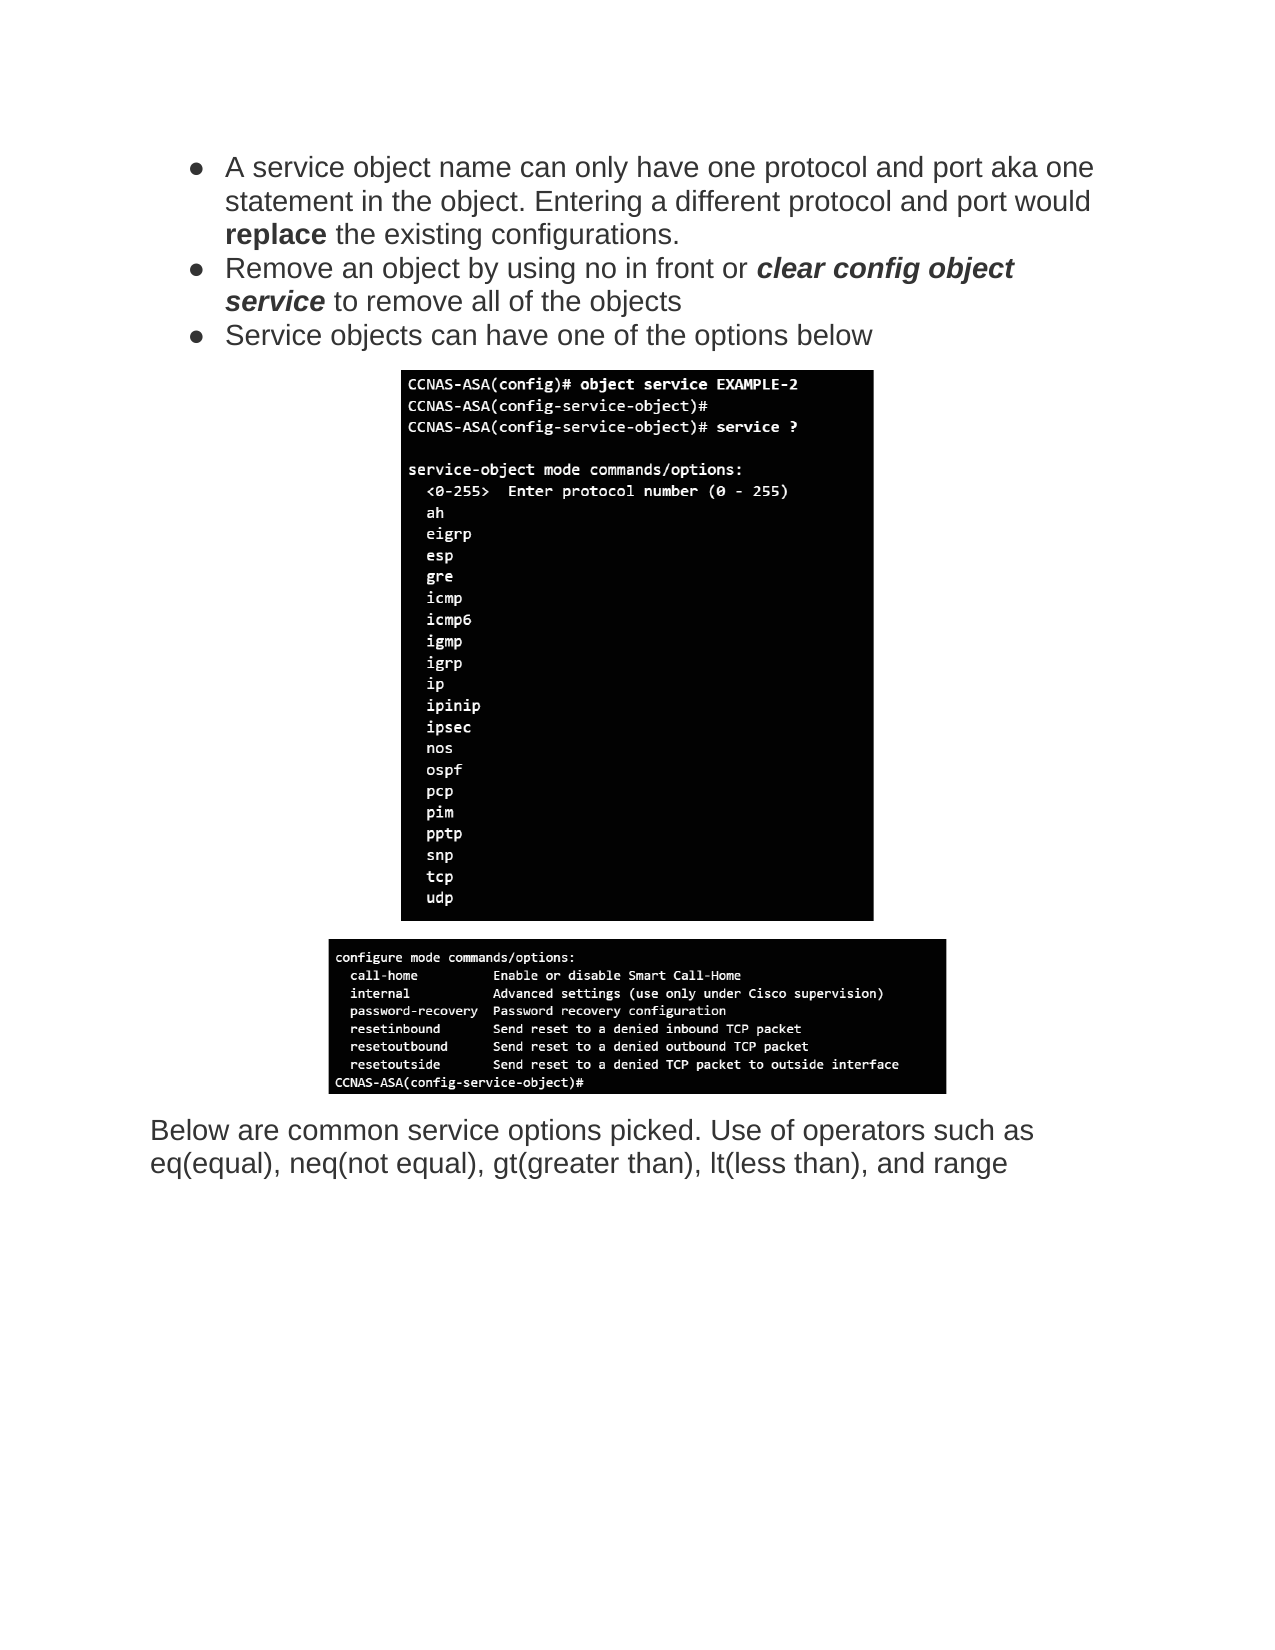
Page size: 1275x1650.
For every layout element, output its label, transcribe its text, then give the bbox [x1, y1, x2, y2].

list Remove an object by using no in front or clear config object service to remove all of the objects [187, 251, 1125, 318]
picture [328, 939, 947, 1094]
list A service object name can only have one protocol and port aka one statement in the object. Entering a different protocol and port would replace the existing configurations. [187, 150, 1125, 251]
list Service objects can have one of the options below [187, 318, 1125, 351]
picture [401, 370, 874, 921]
text Below are common service options picked. Use of operators such as eq(equal), neq(not equal), gt(greater than), lt(less than), and range [150, 1113, 1125, 1180]
